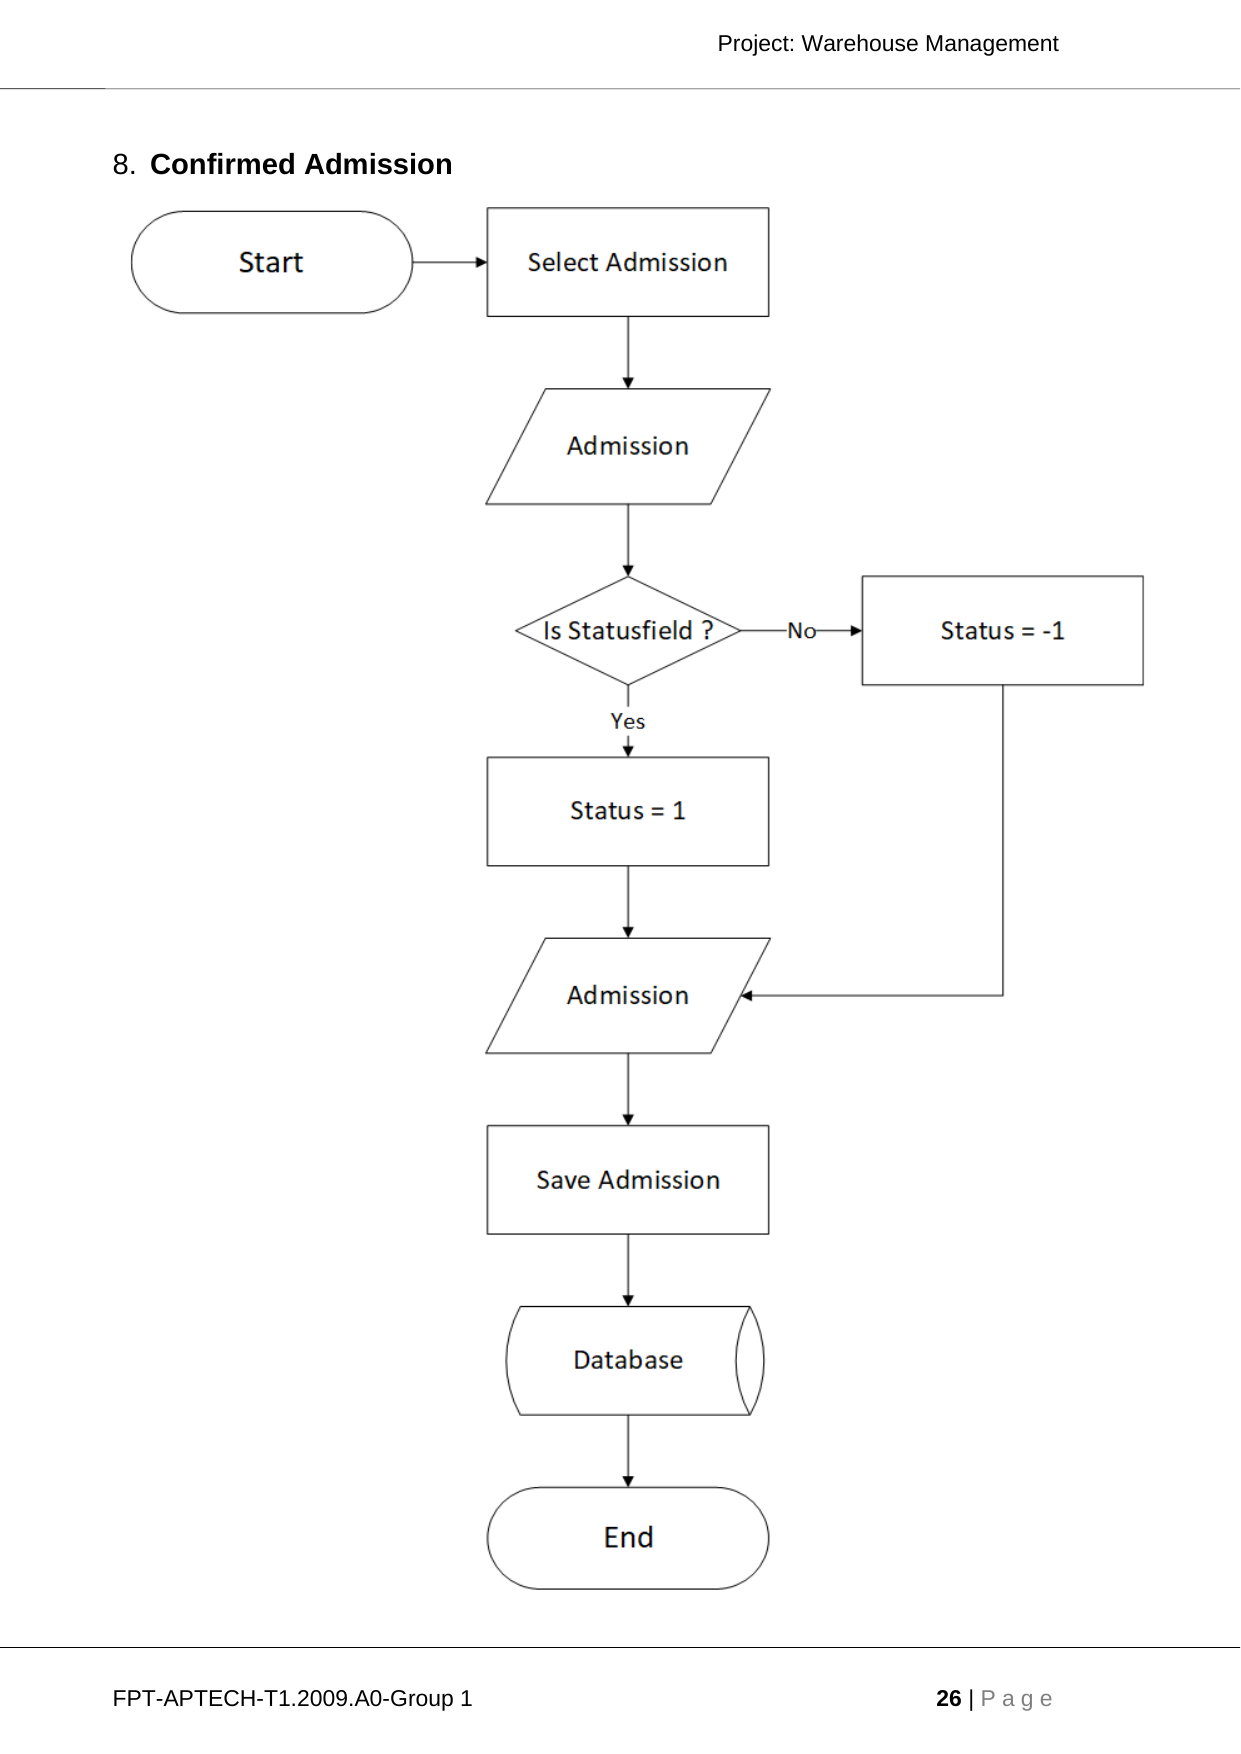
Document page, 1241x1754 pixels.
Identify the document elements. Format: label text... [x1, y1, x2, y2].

subtitle Confirmed Admission [112, 147, 1162, 181]
picture [130, 206, 1145, 1591]
